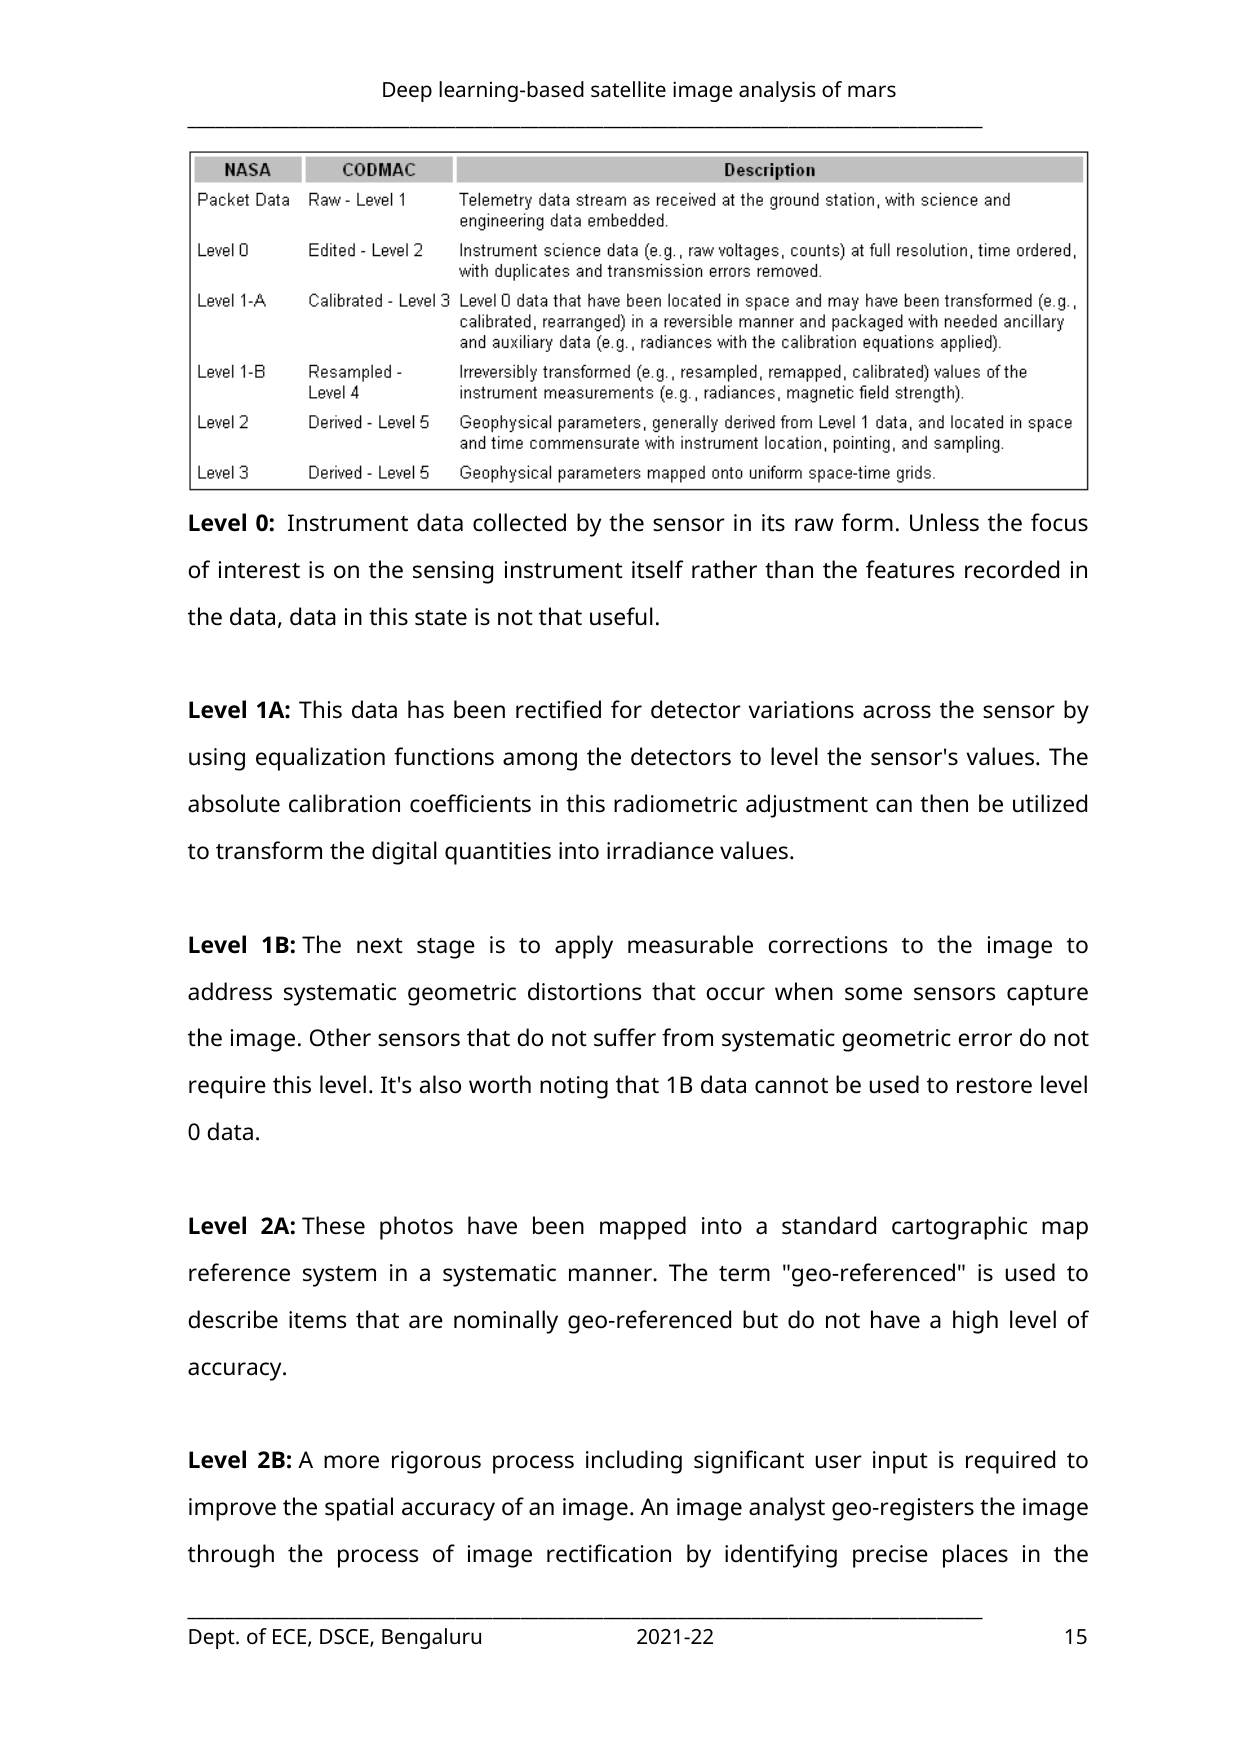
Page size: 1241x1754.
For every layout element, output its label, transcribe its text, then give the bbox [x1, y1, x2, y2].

text Level 1B: The next stage is to apply measurable corrections to the image to address systematic geometric distortions that occur when some sensors capture the image. Other sensors that do not suffer from systematic geometric error do not require this level. It's also worth noting that 1B data cannot be used to restore level 0 data. [187, 928, 1090, 1147]
text Level 0: Instrument data collected by the sensor in its raw form. Unless the focus of interest is on the sensing instrument itself rather than the features recorded in the data, data in this state is not that useful. [187, 507, 1090, 632]
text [187, 1444, 1090, 1569]
text Level 2A: These photos have been mapped into a standard cartographic map reference system in a systematic manner. The term "geo-referenced" is used to describe items that are nominally geo-referenced but do not have a high level of accuracy. [187, 1210, 1090, 1382]
text Level 1A: This data has been rectified for detector variations across the sensor by using equalization functions among the detectors to level the sensor's values. The absolute calibration coefficients in this radiometric adjustment can then be utilized to transform the digital quantities into irradiance values. [187, 694, 1090, 866]
picture [187, 150, 1091, 493]
